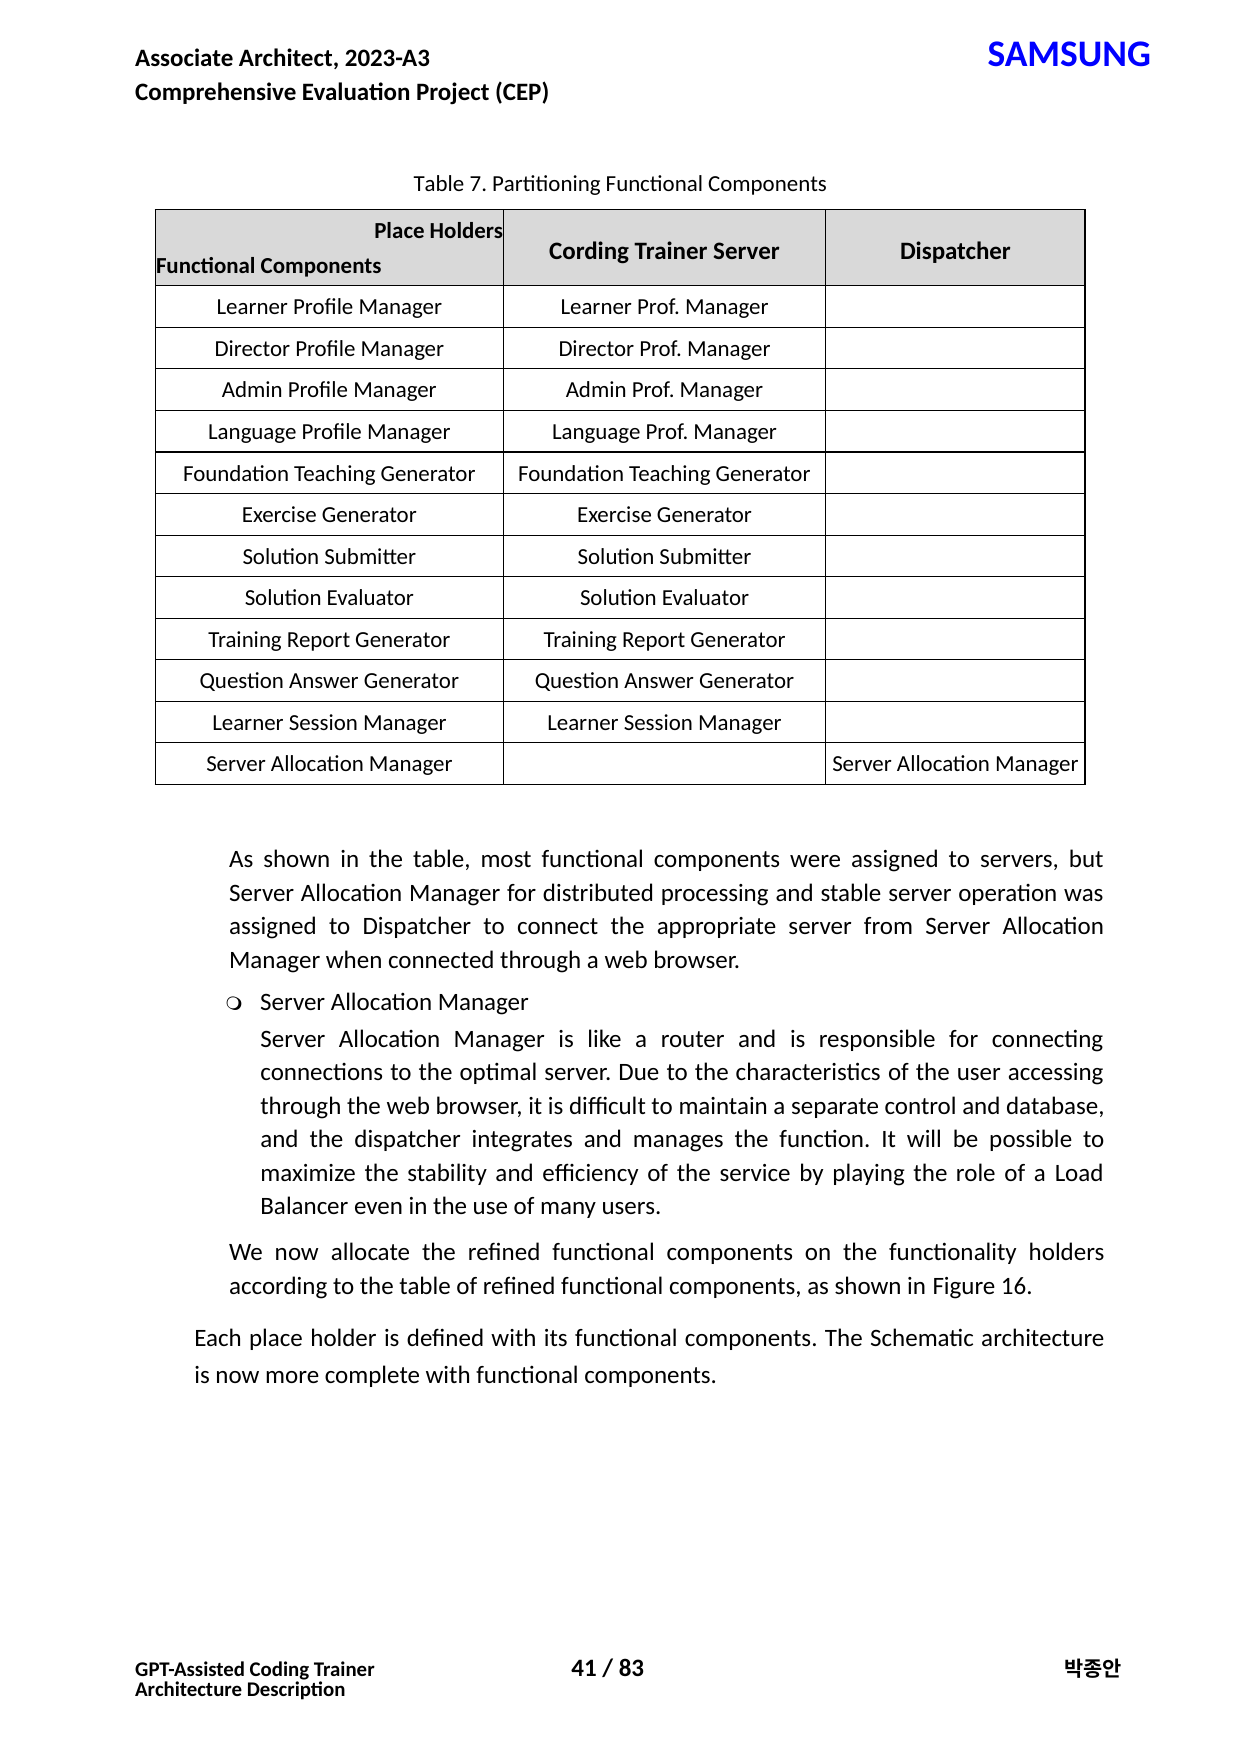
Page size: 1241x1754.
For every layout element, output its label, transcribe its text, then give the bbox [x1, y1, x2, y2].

table_header Place Holders Functional Components [156, 210, 503, 285]
table_cell Director Profile Manager [156, 328, 503, 368]
table_header Dispatcher [826, 210, 1084, 285]
table_cell [826, 369, 1084, 410]
text As shown in the table, most functional components were assigned to servers, but Server Allocation Manager for distributed processing and stable server operation was assigned to Dispatcher to connect the appropriate server from Server Allocation Manager when connected through a web browser. [229, 843, 1105, 974]
table_cell Foundation Teaching Generator [156, 453, 503, 493]
text Server Allocation Manager is like a router and is responsible for connecting connections to the optimal server. Due to the characteristics of the user accessing through the web browser, it is difficult to maintain a separate control and database, and the dispatcher integrates and manages the function. It will be possible to maximize the stability and efficiency of the service by playing the role of a Load Balancer even in the use of many users. [260, 1023, 1105, 1221]
text Server Allocation Manager [225, 986, 1105, 1016]
table_cell Server Allocation Manager [156, 743, 503, 784]
table_cell Exercise Generator [504, 494, 825, 534]
table_cell Question Answer Generator [156, 660, 503, 701]
text We now allocate the refined functional components on the functionality holders according to the table of refined functional components, as shown in Figure 16. [229, 1236, 1105, 1301]
table_cell Admin Profile Manager [156, 369, 503, 410]
table_cell Training Report Generator [156, 619, 503, 659]
table_cell Director Prof. Manager [504, 328, 825, 368]
table_cell Training Report Generator [504, 619, 825, 659]
table_cell [826, 702, 1084, 742]
table_cell [504, 743, 825, 784]
table_cell [826, 494, 1084, 534]
table_header Cording Trainer Server [504, 210, 825, 285]
table_cell Language Profile Manager [156, 411, 503, 451]
table_cell Solution Evaluator [156, 577, 503, 618]
table_cell Solution Evaluator [504, 577, 825, 618]
table_cell Server Allocation Manager [826, 743, 1084, 784]
table_cell [826, 577, 1084, 618]
table_cell Admin Prof. Manager [504, 369, 825, 410]
table_cell Question Answer Generator [504, 660, 825, 701]
table_cell Exercise Generator [156, 494, 503, 534]
table_cell Learner Session Manager [504, 702, 825, 742]
table_cell Language Prof. Manager [504, 411, 825, 451]
table_cell [826, 286, 1084, 327]
table_cell Learner Profile Manager [156, 286, 503, 327]
table_cell [826, 328, 1084, 368]
text Each place holder is defined with its functional components. The Schematic architecture is now more complete with functional components. [194, 1322, 1105, 1389]
table_cell [826, 411, 1084, 451]
table_cell Foundation Teaching Generator [504, 453, 825, 493]
table_cell [826, 453, 1084, 493]
table_cell Learner Prof. Manager [504, 286, 825, 327]
table_cell [826, 619, 1084, 659]
table_cell Solution Submitter [504, 536, 825, 576]
table_cell [826, 536, 1084, 576]
table_cell Solution Submitter [156, 536, 503, 576]
table_cell [826, 660, 1084, 701]
table_cell Learner Session Manager [156, 702, 503, 742]
